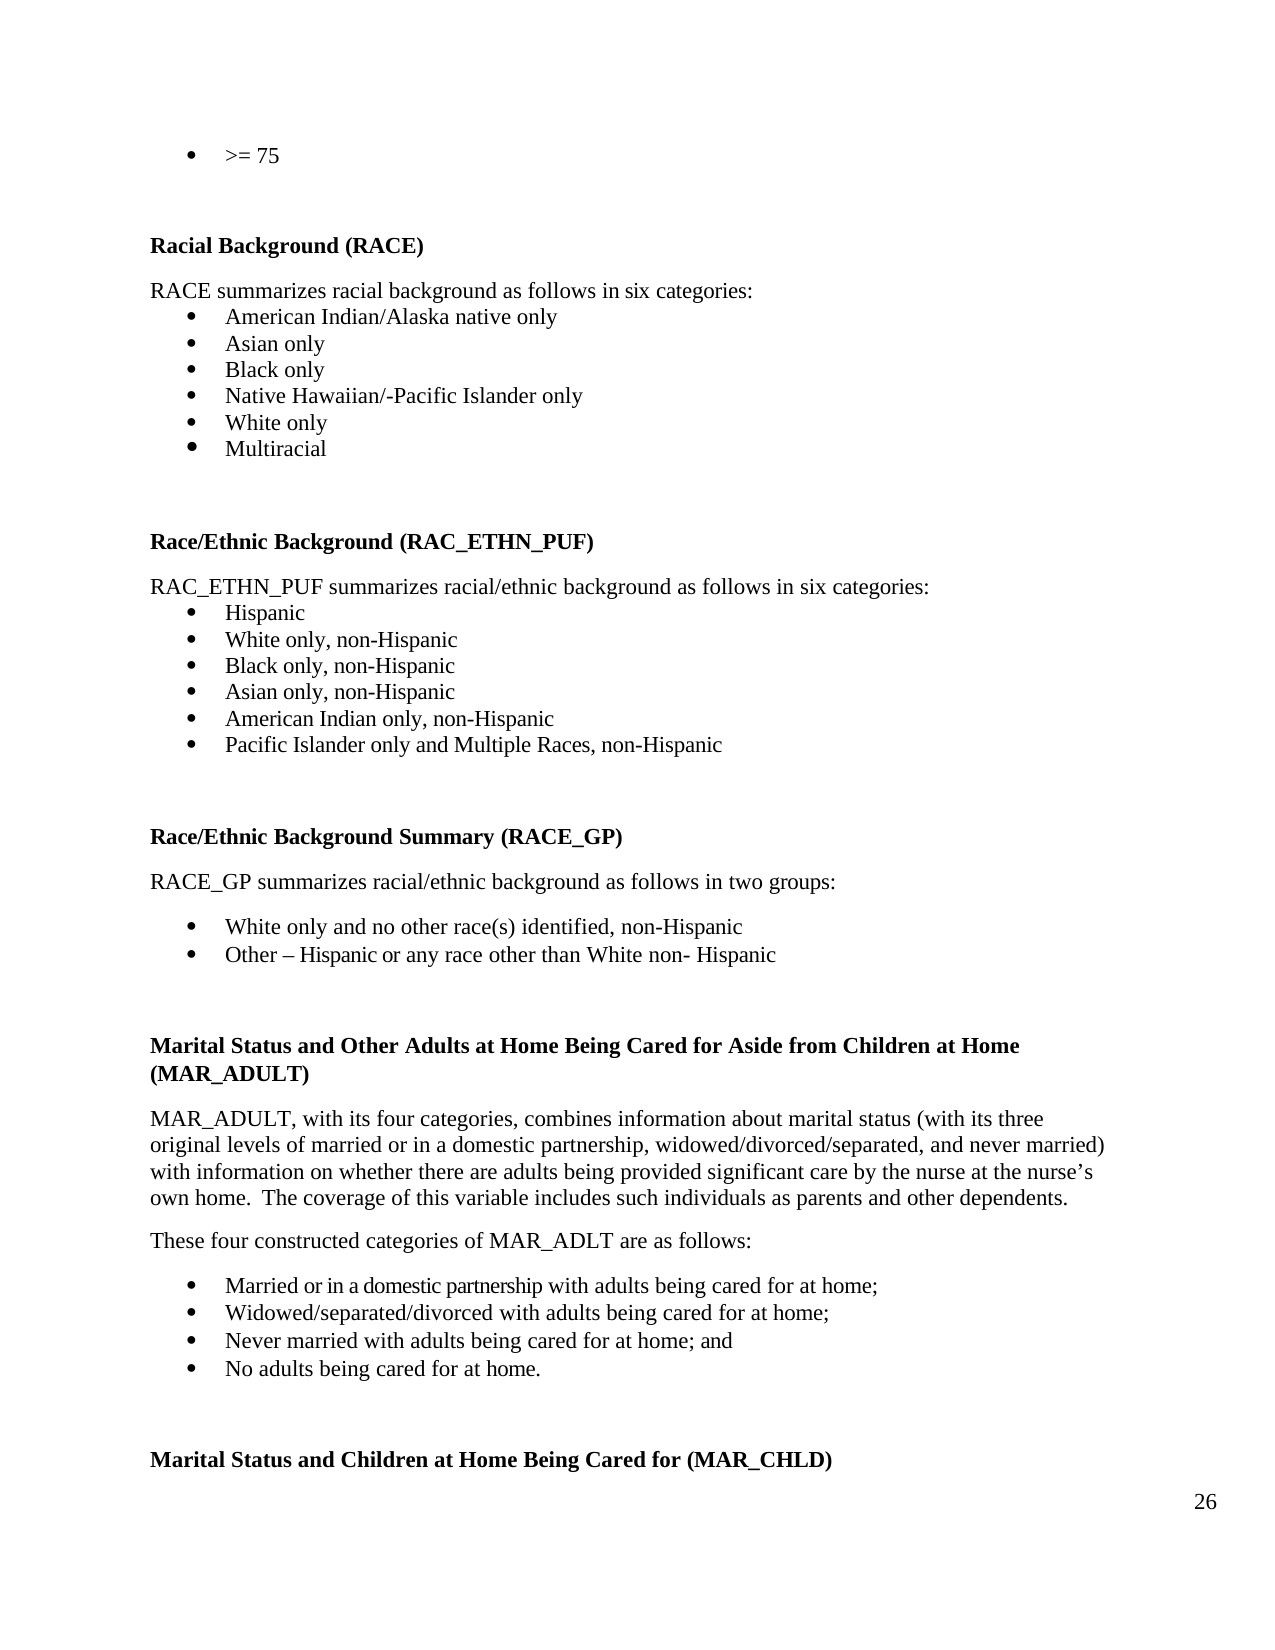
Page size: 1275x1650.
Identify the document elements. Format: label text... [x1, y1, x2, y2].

subtitle Racial Background (RACE) [150, 232, 1217, 258]
list Black only, non-Hispanic [187, 652, 1217, 678]
text These four constructed categories of MAR_ADLT are as follows: [150, 1227, 1217, 1253]
subtitle Marital Status and Other Adults at Home Being Cared for Aside from Children at Home (MAR_ADULT) [150, 1032, 1172, 1087]
text RAC_ETHN_PUF summarizes racial/ethnic background as follows in six categories: [150, 573, 1217, 599]
subtitle Marital Status and Children at Home Being Cared for (MAR_CHLD) [150, 1446, 1217, 1472]
list Asian only [187, 330, 1217, 356]
text RACE summarizes racial background as follows in six categories: [150, 277, 1217, 303]
list >= 75 [187, 142, 1217, 168]
list American Indian only, non-Hispanic [187, 705, 1217, 731]
list Never married with adults being cared for at home; and [187, 1327, 1217, 1353]
list Widowed/separated/divorced with adults being cared for at home; [187, 1298, 1217, 1325]
list Black only [187, 356, 1217, 382]
list Hispanic [187, 599, 1217, 626]
list Pacific Islander only and Multiple Races, non-Hispanic [187, 731, 1217, 757]
list Native Hawaiian/-Pacific Islander only [187, 382, 1217, 409]
subtitle Race/Ethnic Background Summary (RACE_GP) [150, 823, 1217, 849]
list Asian only, non-Hispanic [187, 678, 1217, 705]
text RACE_GP summarizes racial/ethnic background as follows in two groups: [150, 868, 1217, 894]
list Multiracial [187, 435, 1217, 462]
list Other – Hispanic or any race other than White non- Hispanic [187, 941, 1217, 968]
list American Indian/Alaska native only [187, 303, 1217, 330]
list Married or in a domestic partnership with adults being cared for at home; [187, 1272, 1217, 1298]
subtitle Race/Ethnic Background (RAC_ETHN_PUF) [150, 528, 1217, 554]
list White only [187, 409, 1217, 435]
text MAR_ADULT, with its four categories, combines information about marital status (with its three original levels of married or in a domestic partnership, widowed/divorced/separated, and never married) with information on whether there are adults being provided significant care by the nurse at the nurse’s own home. The coverage of this variable includes such individuals as parents and other dependents. [150, 1105, 1115, 1211]
list White only and no other race(s) identified, non-Hispanic [187, 913, 1217, 939]
list No adults being cared for at home. [187, 1355, 1217, 1382]
list White only, non-Hispanic [187, 626, 1217, 652]
